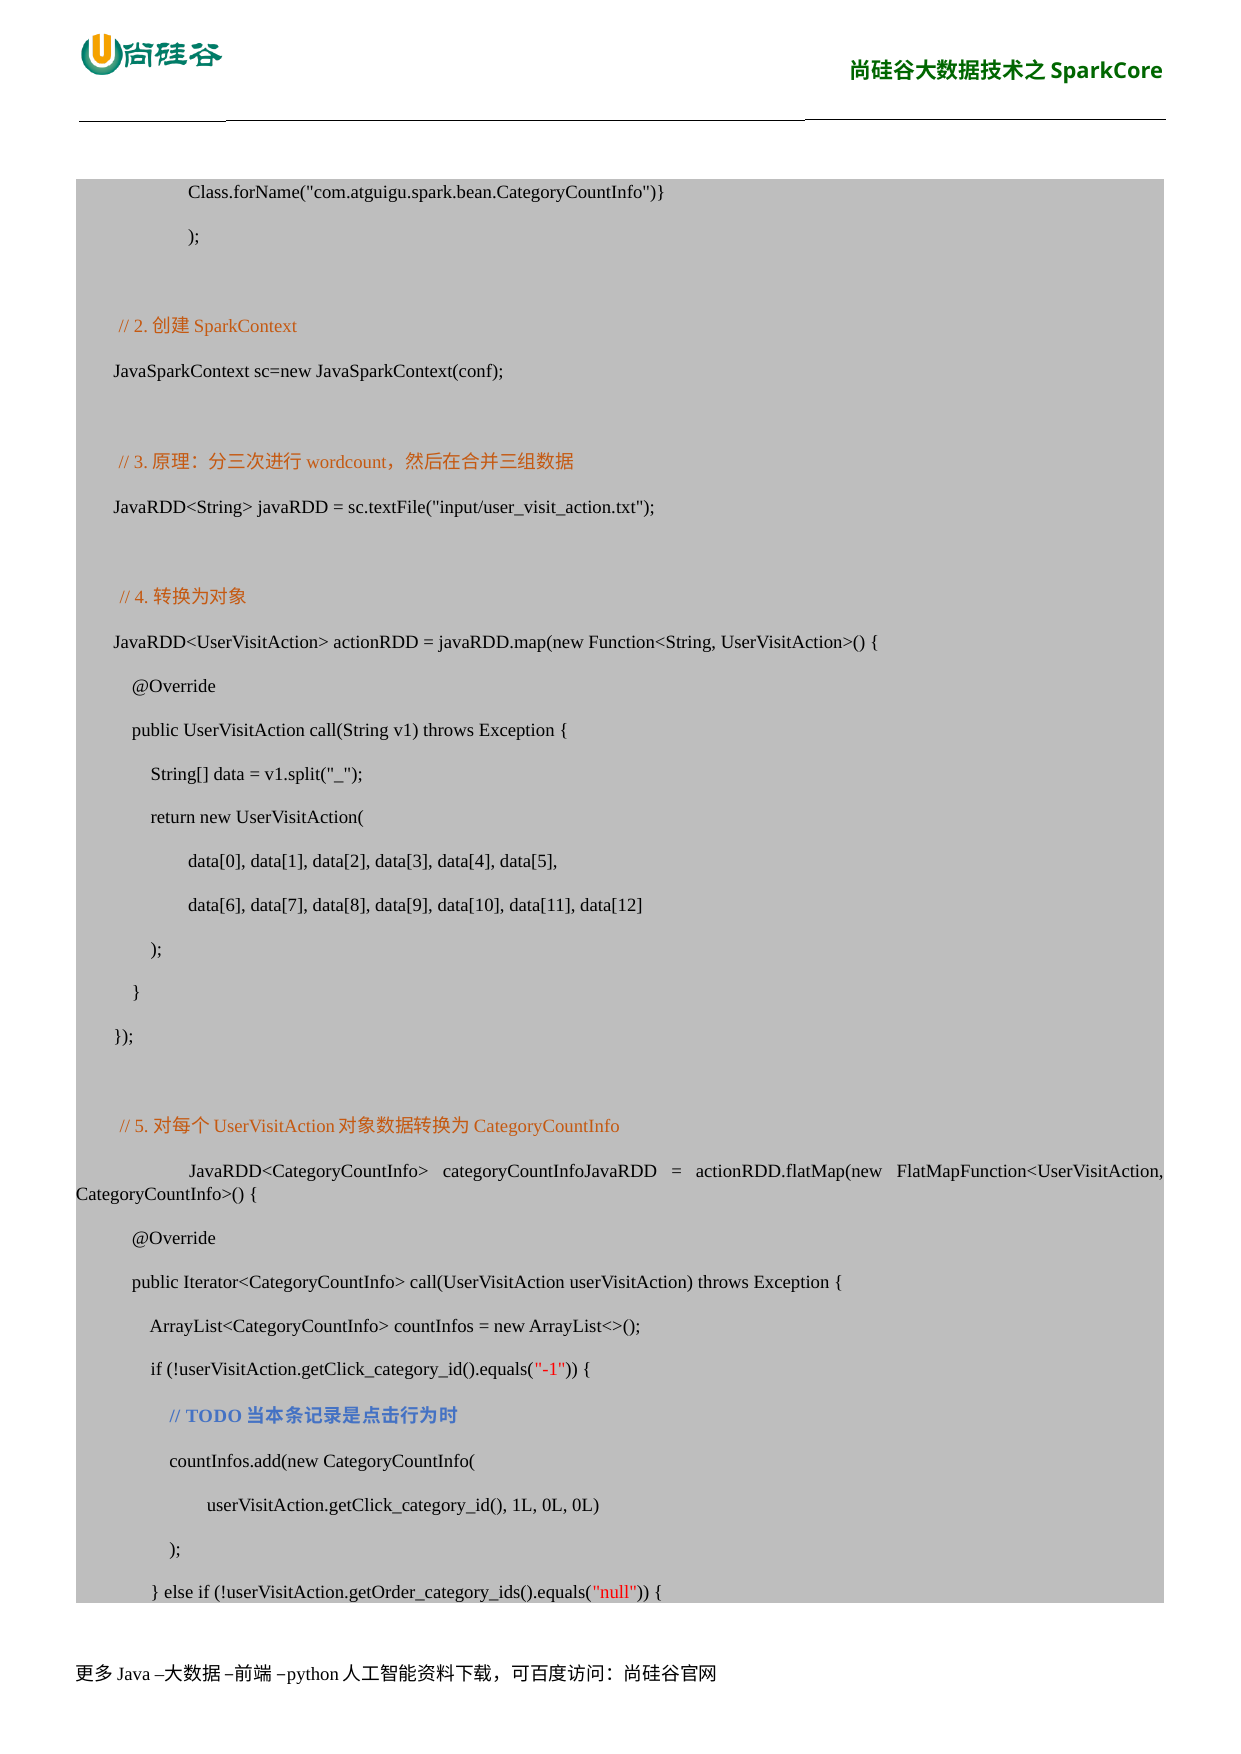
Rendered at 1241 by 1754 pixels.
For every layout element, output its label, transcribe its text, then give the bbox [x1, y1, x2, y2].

text userVisitAction.getClick_category_id(), 1L, 0L, 0L) [76, 1492, 1164, 1515]
text public UserVisitAction call(String v1) throws Exception { [76, 717, 1164, 740]
text // TODO当本条记录是点击行为时 [76, 1401, 1164, 1428]
text data[0], data[1], data[2], data[3], data[4], data[5], [76, 848, 1164, 871]
text Class.forName("com.atguigu.spark.bean.CategoryCountInfo")} [76, 179, 1164, 202]
text }); [76, 1023, 1164, 1046]
text // 2. 创建SparkContext [76, 311, 1164, 338]
text // 4. 转换为对象 [76, 582, 1164, 609]
text ); [76, 223, 1164, 246]
text ); [76, 936, 1164, 959]
text JavaRDD<String> javaRDD = sc.textFile("input/user_visit_action.txt"); [76, 494, 1164, 517]
text ArrayList<CategoryCountInfo> countInfos = new ArrayList<>(); [76, 1313, 1164, 1336]
text JavaRDD<UserVisitAction> actionRDD = javaRDD.map(new Function<String, UserVisitAction>() { [76, 630, 1164, 653]
text JavaSparkContext sc=new JavaSparkContext(conf); [76, 359, 1164, 382]
text JavaRDD<CategoryCountInfo> categoryCountInfoJavaRDD = actionRDD.flatMap(new FlatMapFunction<UserVisitAction, CategoryCountInfo>() { [76, 1159, 1164, 1205]
text } [76, 980, 1164, 1003]
text @Override [76, 673, 1164, 696]
text @Override [76, 1226, 1164, 1249]
text ); [76, 1536, 1164, 1559]
text return new UserVisitAction( [76, 805, 1164, 828]
text if (!userVisitAction.getClick_category_id().equals("-1")) { [76, 1357, 1164, 1380]
text data[6], data[7], data[8], data[9], data[10], data[11], data[12] [76, 892, 1164, 915]
text // 3. 原理：分三次进行wordcount，然后在合并三组数据 [76, 446, 1164, 473]
text // 5. 对每个UserVisitAction对象数据转换为CategoryCountInfo [76, 1111, 1164, 1138]
text String[] data = v1.split("_"); [76, 761, 1164, 784]
text } else if (!userVisitAction.getOrder_category_ids().equals("null")) { [76, 1580, 1164, 1603]
text public Iterator<CategoryCountInfo> call(UserVisitAction userVisitAction) throws Exception { [76, 1269, 1164, 1292]
text countInfos.add(new CategoryCountInfo( [76, 1449, 1164, 1472]
